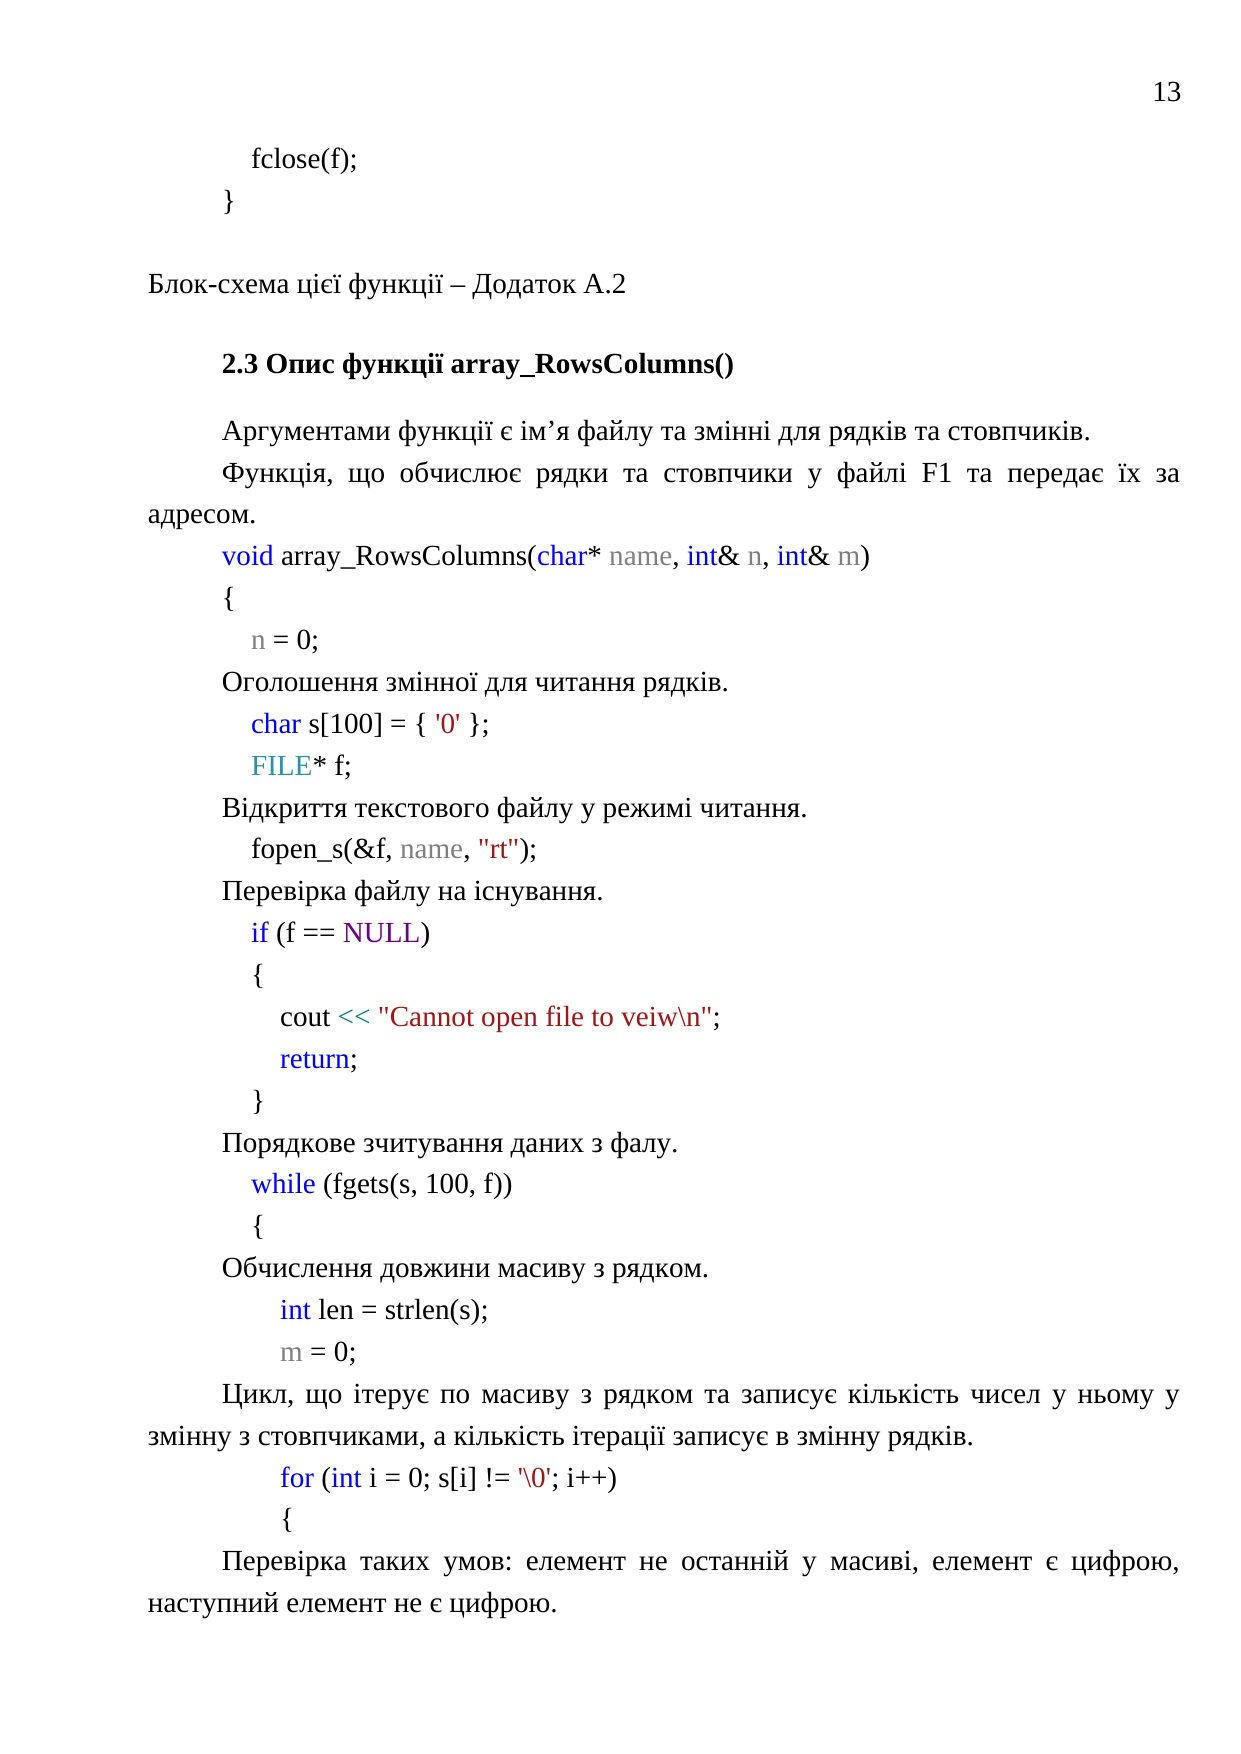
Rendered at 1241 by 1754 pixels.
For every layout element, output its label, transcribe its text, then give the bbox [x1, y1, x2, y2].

text fclose(f); [148, 141, 1181, 174]
text } [148, 1083, 1181, 1116]
text Перевірка таких умов: елемент не останній у масиві, елемент є цифрою, наступний елемент не є цифрою. [148, 1543, 1181, 1619]
text if (f == NULL) [148, 915, 1181, 949]
text m = 0; [148, 1334, 1181, 1368]
text Відкриття текстового файлу у режимі читання. [148, 790, 1181, 823]
text } [148, 183, 1181, 216]
text Блок-схема цієї функції – Додаток А.2 [148, 267, 1181, 300]
text for (int i = 0; s[i] != '\0'; i++) [148, 1460, 1181, 1493]
text fopen_s(&f, name, "rt"); [148, 832, 1181, 865]
text FILE* f; [148, 748, 1181, 781]
text char s[100] = { '0' }; [148, 706, 1181, 739]
text Цикл, що ітерує по масиву з рядком та записує кількість чисел у ньому у змінну з стовпчиками, а кількість ітерації записує в змінну рядків. [148, 1376, 1181, 1451]
text n = 0; [148, 622, 1181, 656]
text cout << "Cannot open file to veiw\n"; [148, 999, 1181, 1033]
text { [148, 1208, 1181, 1242]
text while (fgets(s, 100, f)) [148, 1167, 1181, 1200]
text int len = strlen(s); [148, 1292, 1181, 1326]
text Оголошення змінної для читання рядків. [148, 664, 1181, 698]
text Перевірка файлу на існування. [148, 873, 1181, 907]
text Обчислення довжини масиву з рядком. [148, 1250, 1181, 1284]
text Функція, що обчислює рядки та стовпчики у файлі F1 та передає їх за адресом. [148, 455, 1181, 530]
text { [148, 957, 1181, 991]
text void array_RowsColumns(char* name, int& n, int& m) [148, 538, 1181, 572]
text Аргументами функції є ім’я файлу та змінні для рядків та стовпчиків. [148, 413, 1181, 446]
text { [148, 580, 1181, 614]
text Порядкове зчитування даних з фалу. [148, 1125, 1181, 1158]
text { [148, 1502, 1181, 1535]
subtitle 2.3 Опис функції array_RowsColumns() [148, 346, 1181, 379]
text return; [148, 1041, 1181, 1074]
